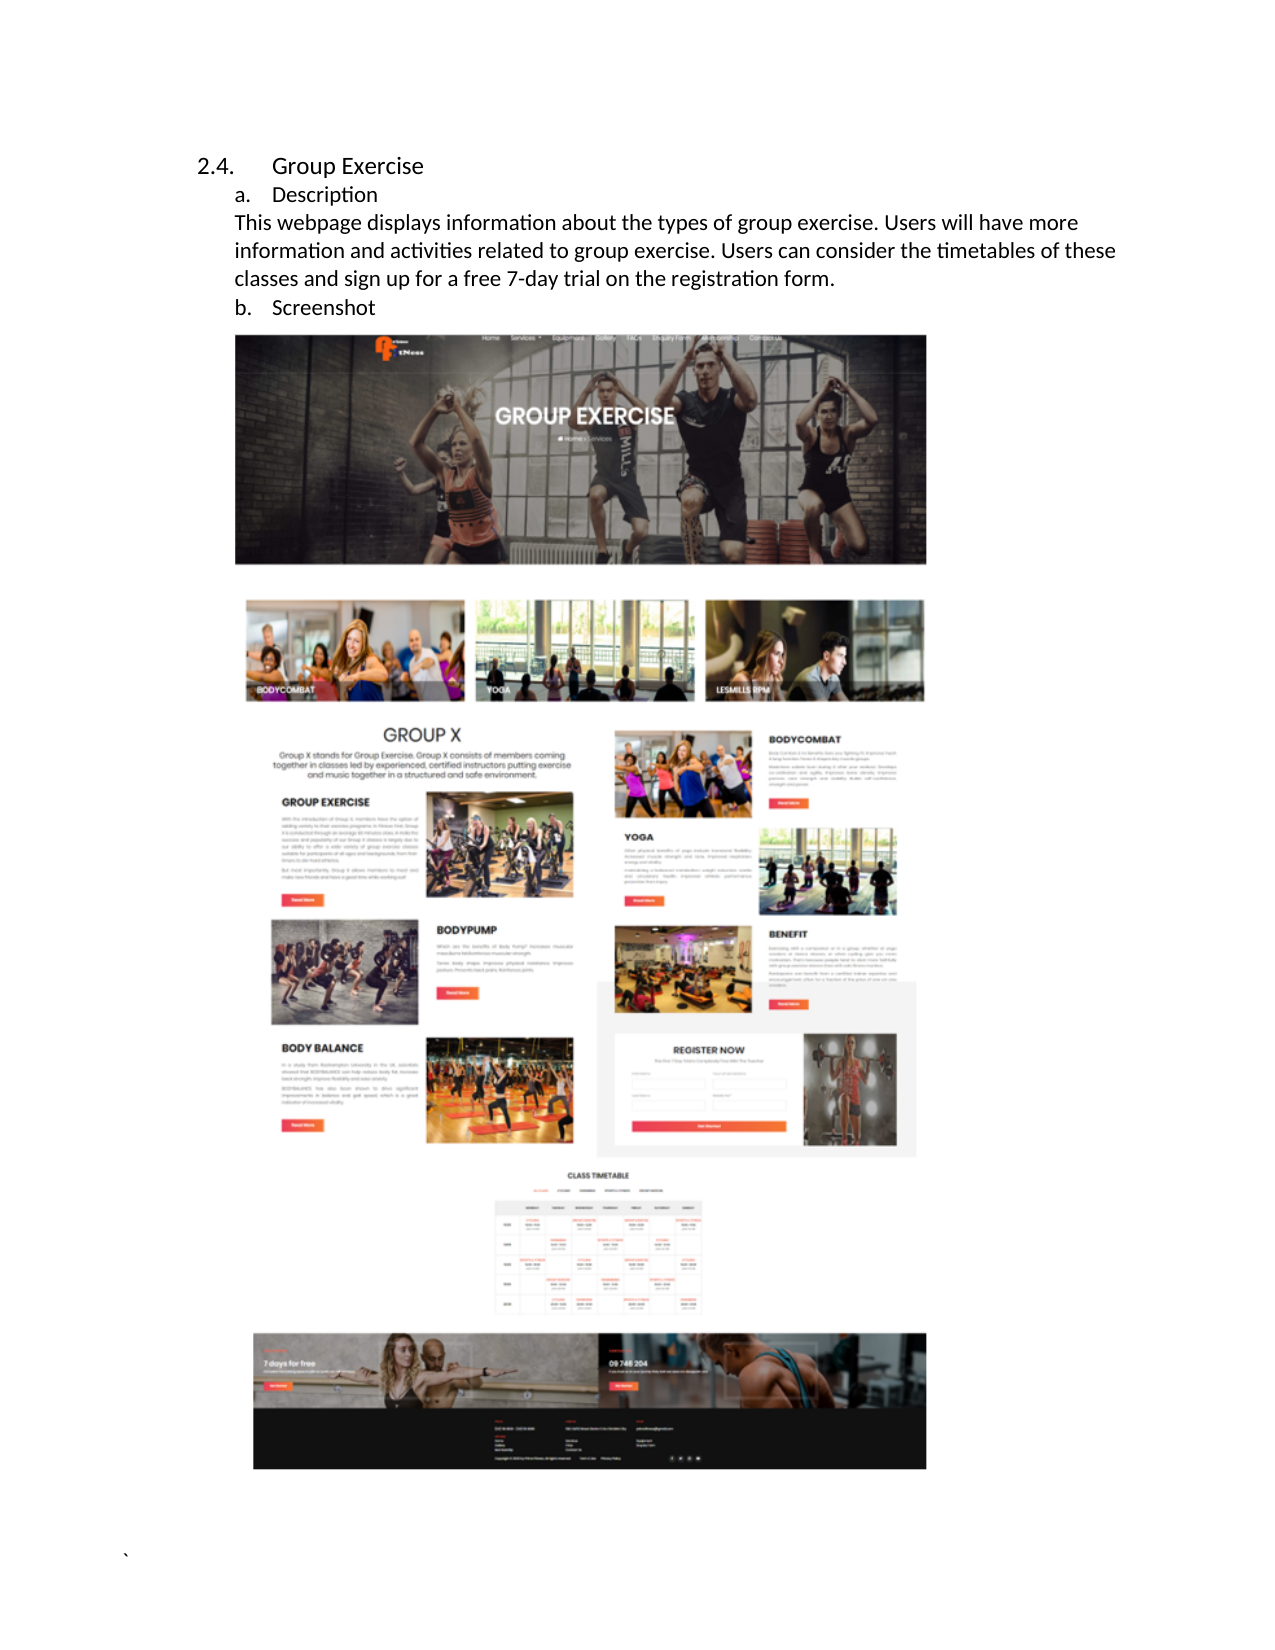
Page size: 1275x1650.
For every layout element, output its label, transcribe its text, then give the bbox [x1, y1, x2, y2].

list Group Exercise [197, 150, 1172, 181]
list Screenshot [234, 293, 1172, 321]
list Description [234, 181, 1172, 208]
picture [234, 334, 927, 1472]
text This webpage displays information about the types of group exercise. Users will have more information and activities related to group exercise. Users can consider the timetables of these classes and sign up for a free 7-day trial on the registration form. [234, 208, 1172, 293]
